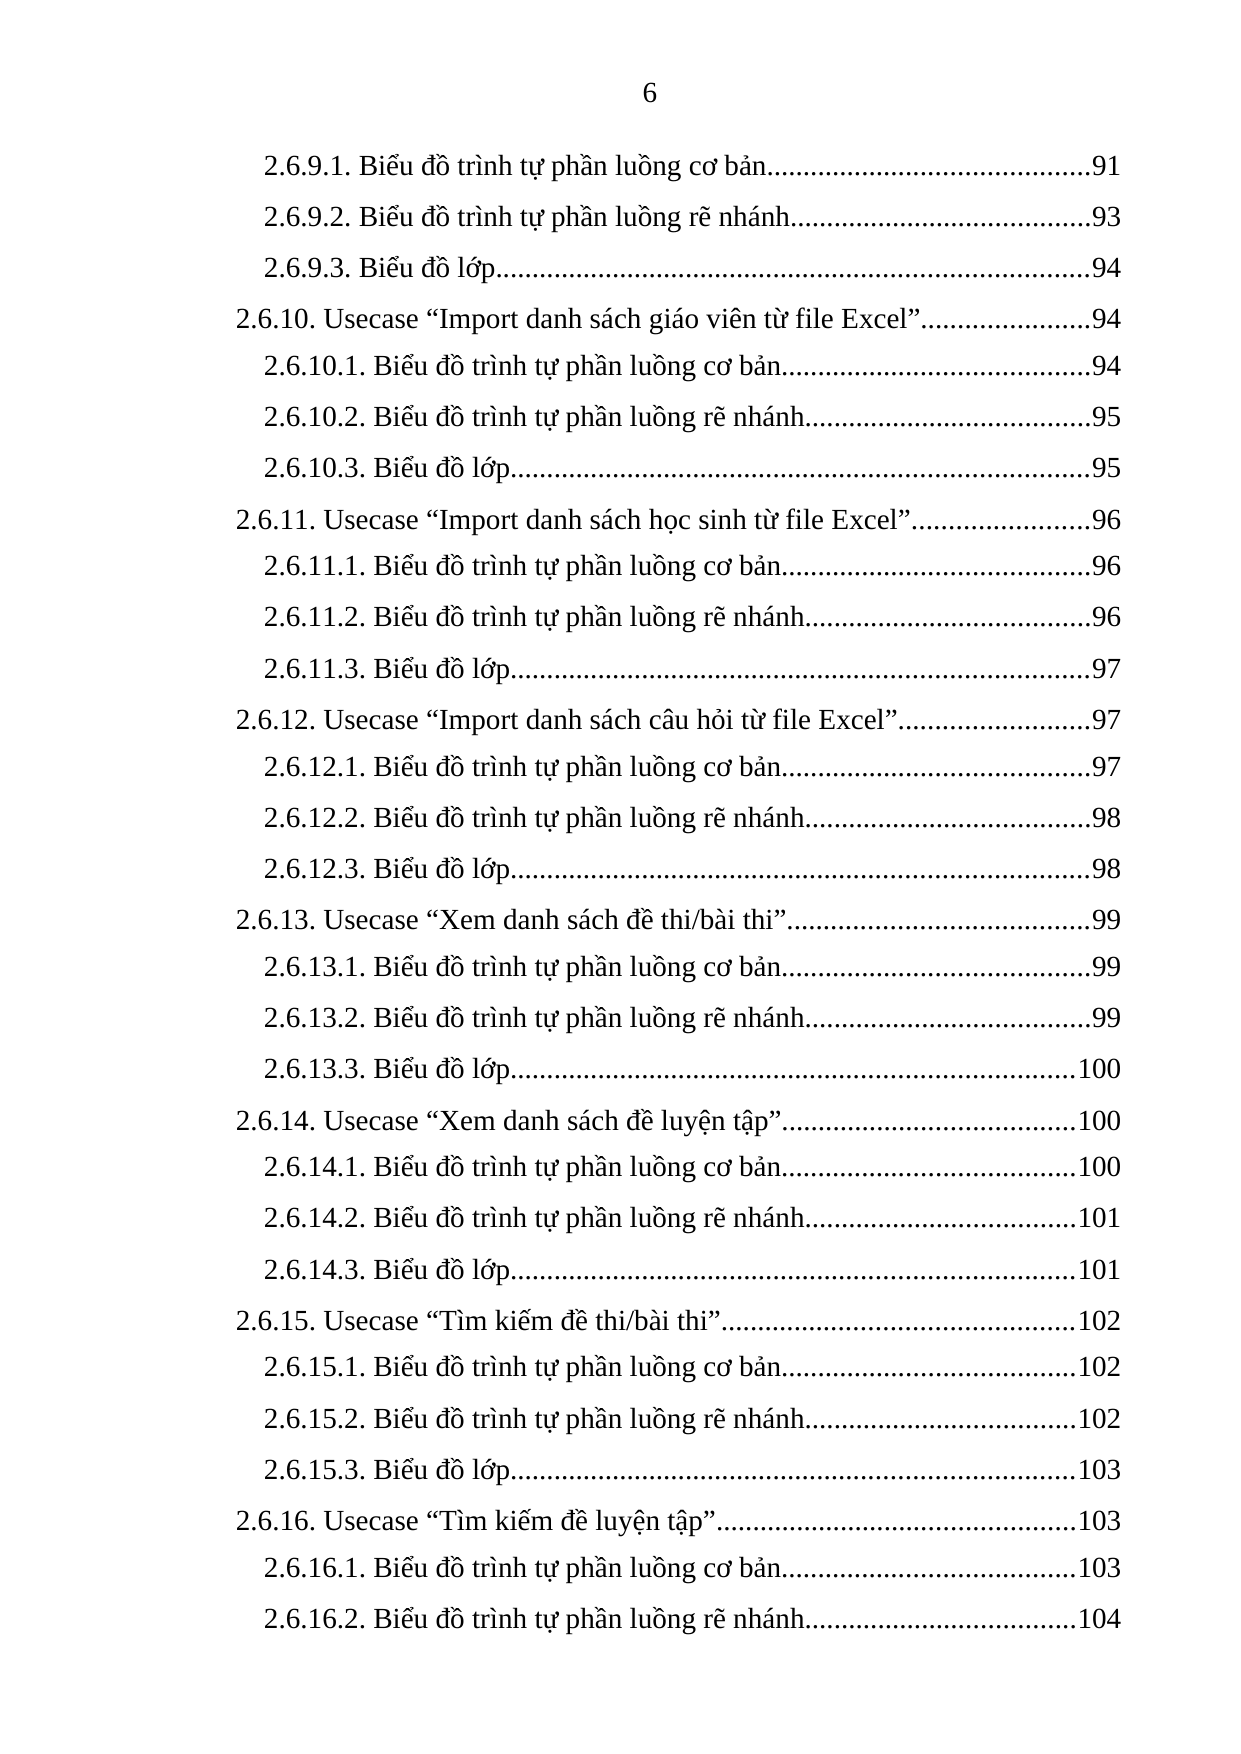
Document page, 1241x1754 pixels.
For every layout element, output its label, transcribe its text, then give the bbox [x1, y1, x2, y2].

text 2.6.14.2. Biểu đồ trình tự phần luồng rẽ nhánh. 101 [264, 1201, 1122, 1234]
text 2.6.10.2. Biểu đồ trình tự phần luồng rẽ nhánh. 95 [264, 399, 1122, 433]
text 2.6.11.1. Biểu đồ trình tự phần luồng cơ bản. 96 [264, 548, 1122, 582]
text 2.6.12.1. Biểu đồ trình tự phần luồng cơ bản. 97 [264, 749, 1122, 782]
text 2.6.14. Usecase “Xem danh sách đề luyện tập” 100 [236, 1103, 1122, 1136]
text 2.6.12. Usecase “Import danh sách câu hỏi từ file Excel” 97 [236, 702, 1122, 736]
text 2.6.9.3. Biểu đồ lớp. 94 [264, 250, 1122, 284]
text 2.6.10. Usecase “Import danh sách giáo viên từ file Excel” 94 [236, 301, 1122, 335]
text 2.6.14.1. Biểu đồ trình tự phần luồng cơ bản. 100 [264, 1149, 1122, 1183]
text 2.6.13.3. Biểu đồ lớp. 100 [264, 1051, 1122, 1085]
text 2.6.15. Usecase “Tìm kiếm đề thi/bài thi” 102 [236, 1303, 1122, 1337]
text 2.6.10.3. Biểu đồ lớp. 95 [264, 451, 1122, 484]
text 2.6.15.2. Biểu đồ trình tự phần luồng rẽ nhánh. 102 [264, 1401, 1122, 1434]
text 2.6.13.2. Biểu đồ trình tự phần luồng rẽ nhánh. 99 [264, 1000, 1122, 1034]
text 2.6.14.3. Biểu đồ lớp. 101 [264, 1252, 1122, 1285]
text 2.6.13.1. Biểu đồ trình tự phần luồng cơ bản. 99 [264, 949, 1122, 982]
text 2.6.9.1. Biểu đồ trình tự phần luồng cơ bản. 91 [264, 148, 1122, 181]
text 2.6.11. Usecase “Import danh sách học sinh từ file Excel” 96 [236, 502, 1122, 535]
text 2.6.11.2. Biểu đồ trình tự phần luồng rẽ nhánh. 96 [264, 599, 1122, 633]
text 2.6.15.3. Biểu đồ lớp. 103 [264, 1452, 1122, 1486]
text 2.6.13. Usecase “Xem danh sách đề thi/bài thi” 99 [236, 902, 1122, 936]
text 2.6.9.2. Biểu đồ trình tự phần luồng rẽ nhánh. 93 [264, 199, 1122, 232]
text 2.6.16.2. Biểu đồ trình tự phần luồng rẽ nhánh. 104 [264, 1601, 1122, 1635]
text 2.6.16. Usecase “Tìm kiếm đề luyện tập” 103 [236, 1503, 1122, 1537]
text 2.6.16.1. Biểu đồ trình tự phần luồng cơ bản. 103 [264, 1550, 1122, 1583]
text 2.6.12.2. Biểu đồ trình tự phần luồng rẽ nhánh. 98 [264, 800, 1122, 833]
text 2.6.15.1. Biểu đồ trình tự phần luồng cơ bản. 102 [264, 1349, 1122, 1383]
text 2.6.10.1. Biểu đồ trình tự phần luồng cơ bản. 94 [264, 348, 1122, 382]
text 2.6.12.3. Biểu đồ lớp. 98 [264, 851, 1122, 885]
text 2.6.11.3. Biểu đồ lớp. 97 [264, 651, 1122, 684]
